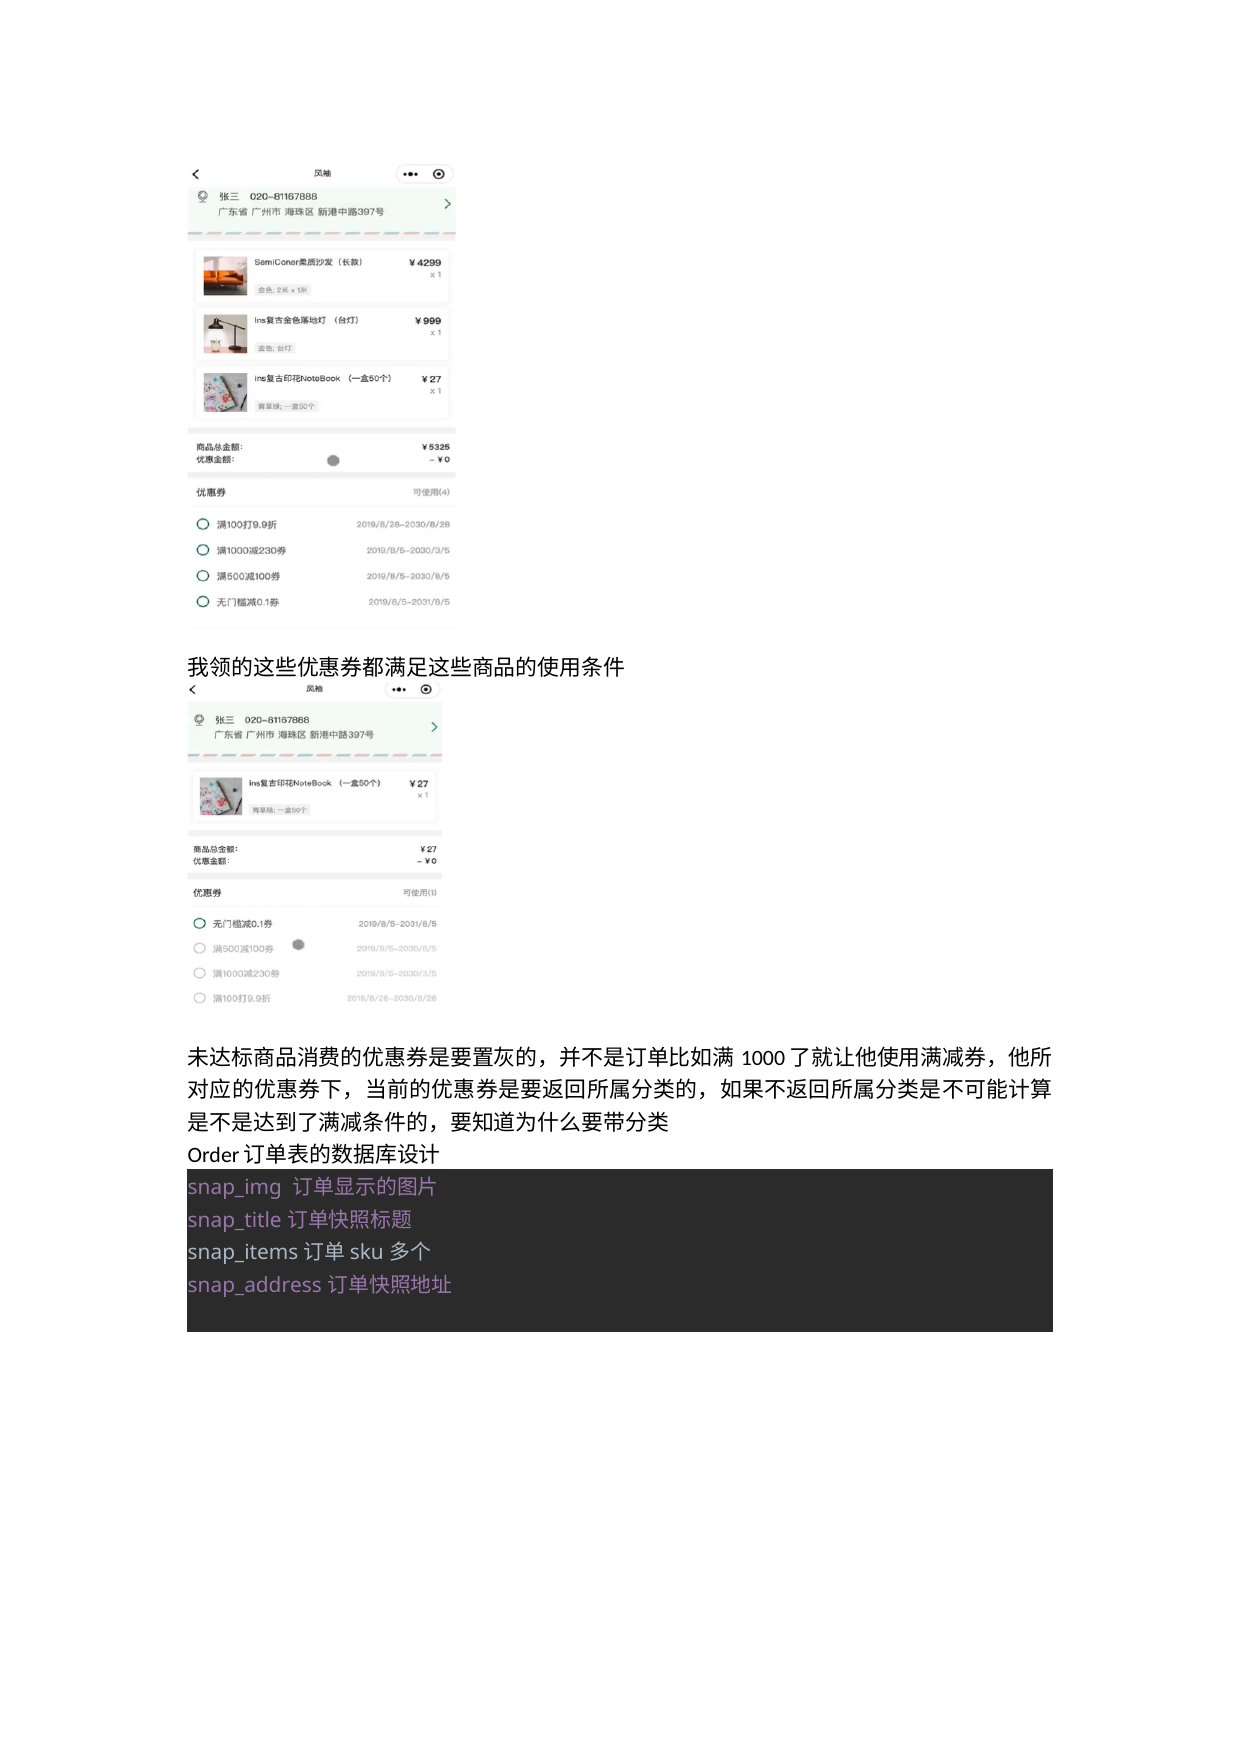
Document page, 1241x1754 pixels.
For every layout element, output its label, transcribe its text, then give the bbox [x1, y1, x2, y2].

text snap_items 订单sku 多个 [187, 1234, 1053, 1267]
text 未达标商品消费的优惠券是要置灰的，并不是订单比如满1000了就让他使用满减券，他所对应的优惠券下，当前的优惠券是要返回所属分类的，如果不返回所属分类是不可能计算是不是达到了满减条件的，要知道为什么要带分类 [187, 1039, 1053, 1137]
text snap_img 订单显示的图片 [187, 1169, 1053, 1202]
text 我领的这些优惠券都满足这些商品的使用条件 [187, 649, 1053, 682]
picture [187, 682, 442, 1018]
picture [187, 162, 456, 629]
text snap_address 订单快照地址 [187, 1267, 1053, 1299]
text snap_title 订单快照标题 [187, 1202, 1053, 1234]
text Order订单表的数据库设计 [187, 1137, 1053, 1169]
